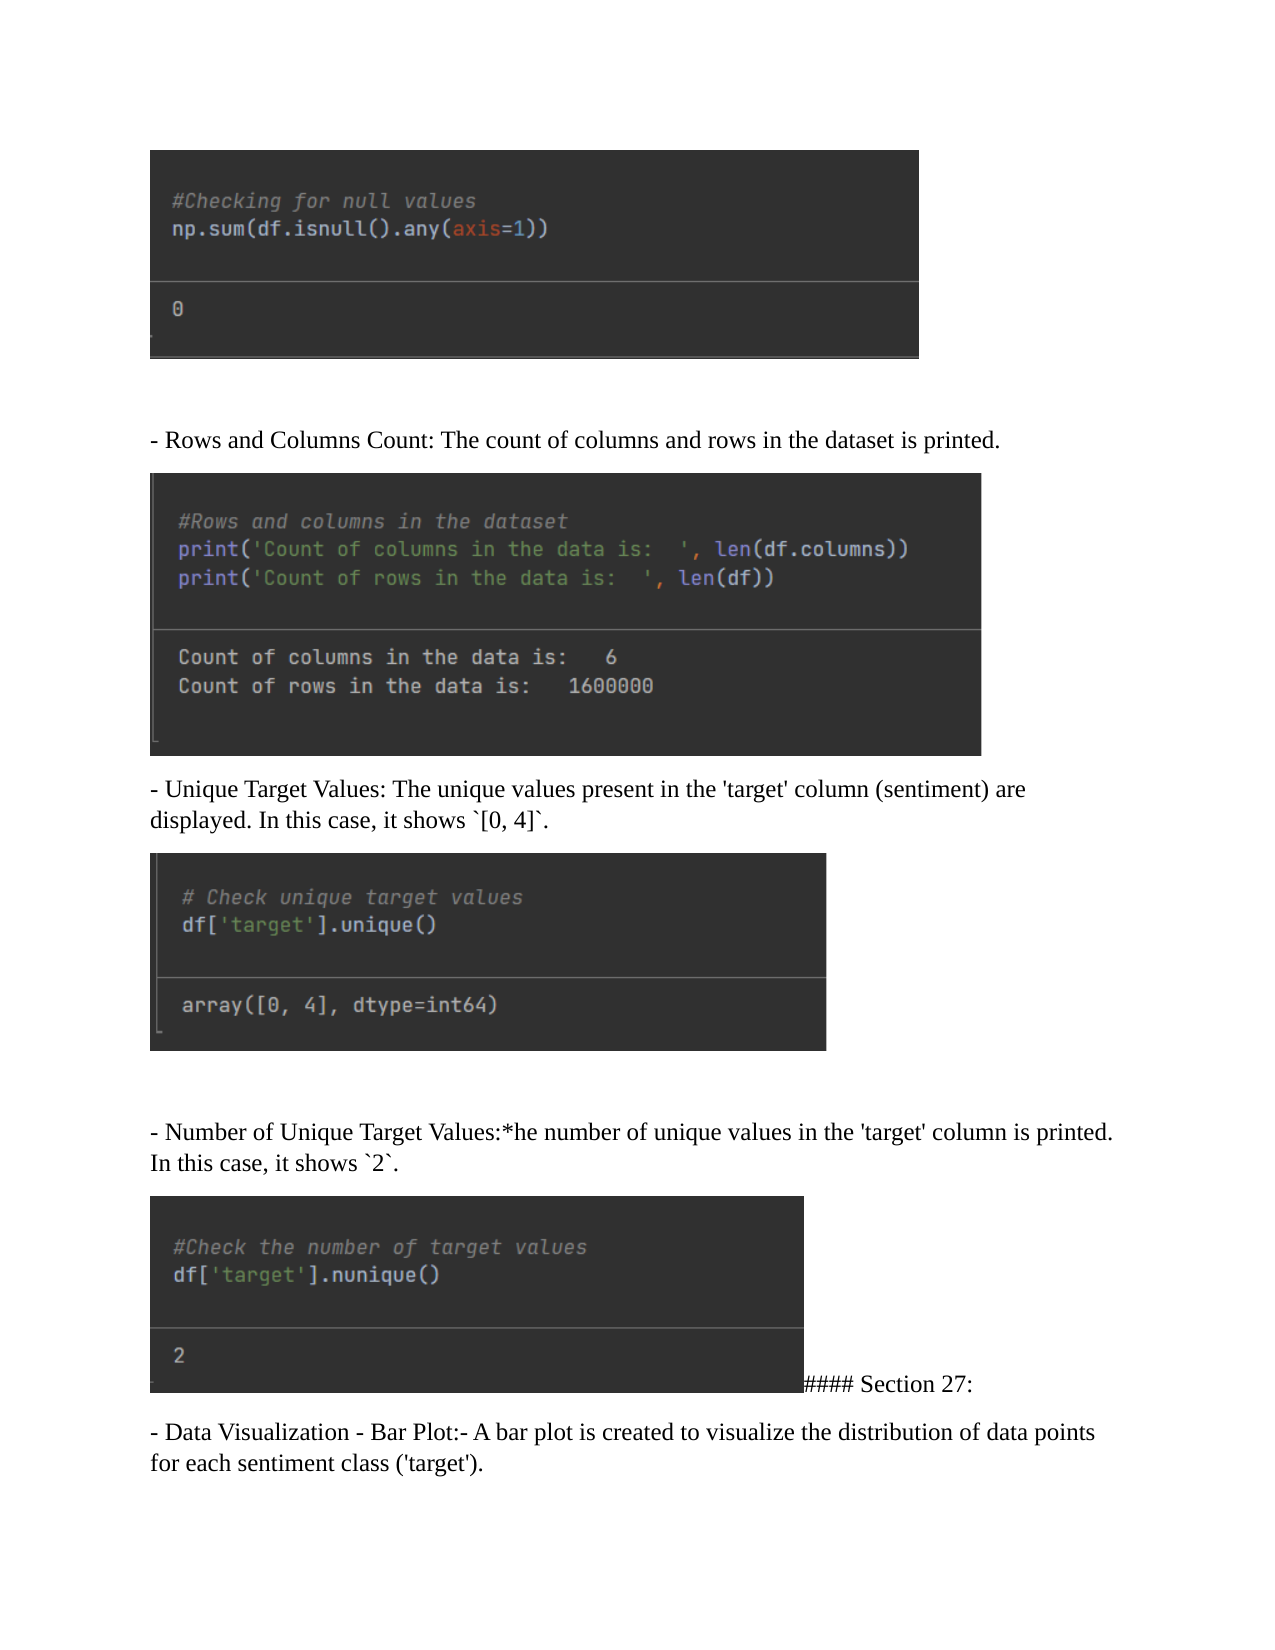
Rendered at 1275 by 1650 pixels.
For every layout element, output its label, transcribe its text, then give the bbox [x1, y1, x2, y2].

picture [150, 473, 982, 756]
picture [150, 150, 919, 359]
picture [150, 853, 827, 1051]
text - Number of Unique Target Values:*he number of unique values in the 'target' column is printed. In this case, it shows `2`. [150, 1117, 1125, 1177]
text - Unique Target Values: The unique values present in the 'target' column (sentiment) are displayed. In this case, it shows `[0, 4]`. [150, 774, 1125, 834]
text - Rows and Columns Count: The count of columns and rows in the dataset is printed. [150, 425, 1125, 454]
picture [150, 1196, 804, 1393]
text - Data Visualization - Bar Plot:- A bar plot is created to visualize the distribution of data points for each sentiment class ('target'). [150, 1417, 1125, 1476]
